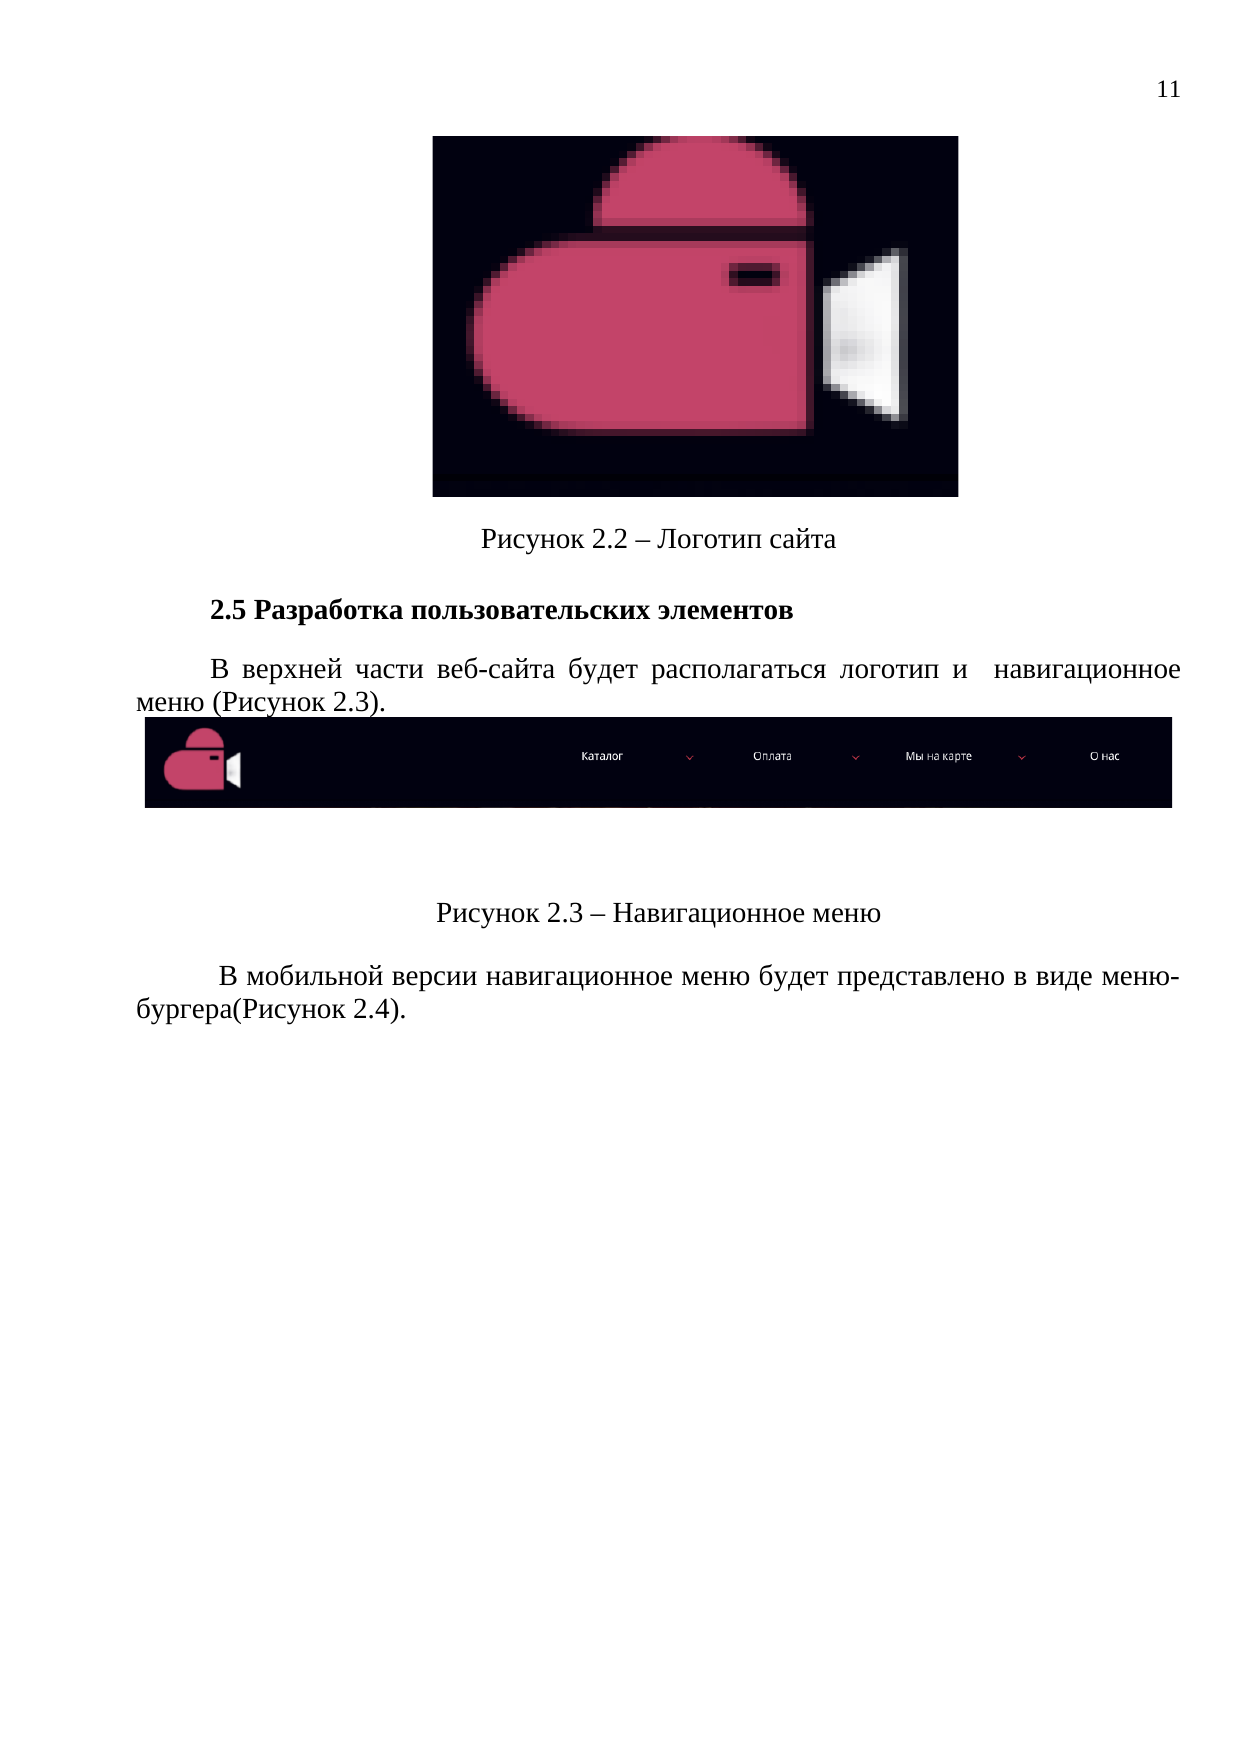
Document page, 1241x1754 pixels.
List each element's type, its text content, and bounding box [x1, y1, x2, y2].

picture [432, 136, 959, 497]
text 2.5 Разработка пользовательских элементов [136, 592, 1181, 626]
picture [144, 717, 1173, 808]
text В мобильной версии навигационное меню будет представлено в виде меню-бургера(Рисунок 2.4). [136, 958, 1181, 1025]
text Рисунок 2.2 – Логотип сайта [136, 521, 1181, 555]
text В верхней части веб-сайта будет располагаться логотип и навигационное меню (Рисунок 2.3). [136, 651, 1181, 718]
text Рисунок 2.3 – Навигационное меню [136, 895, 1181, 929]
